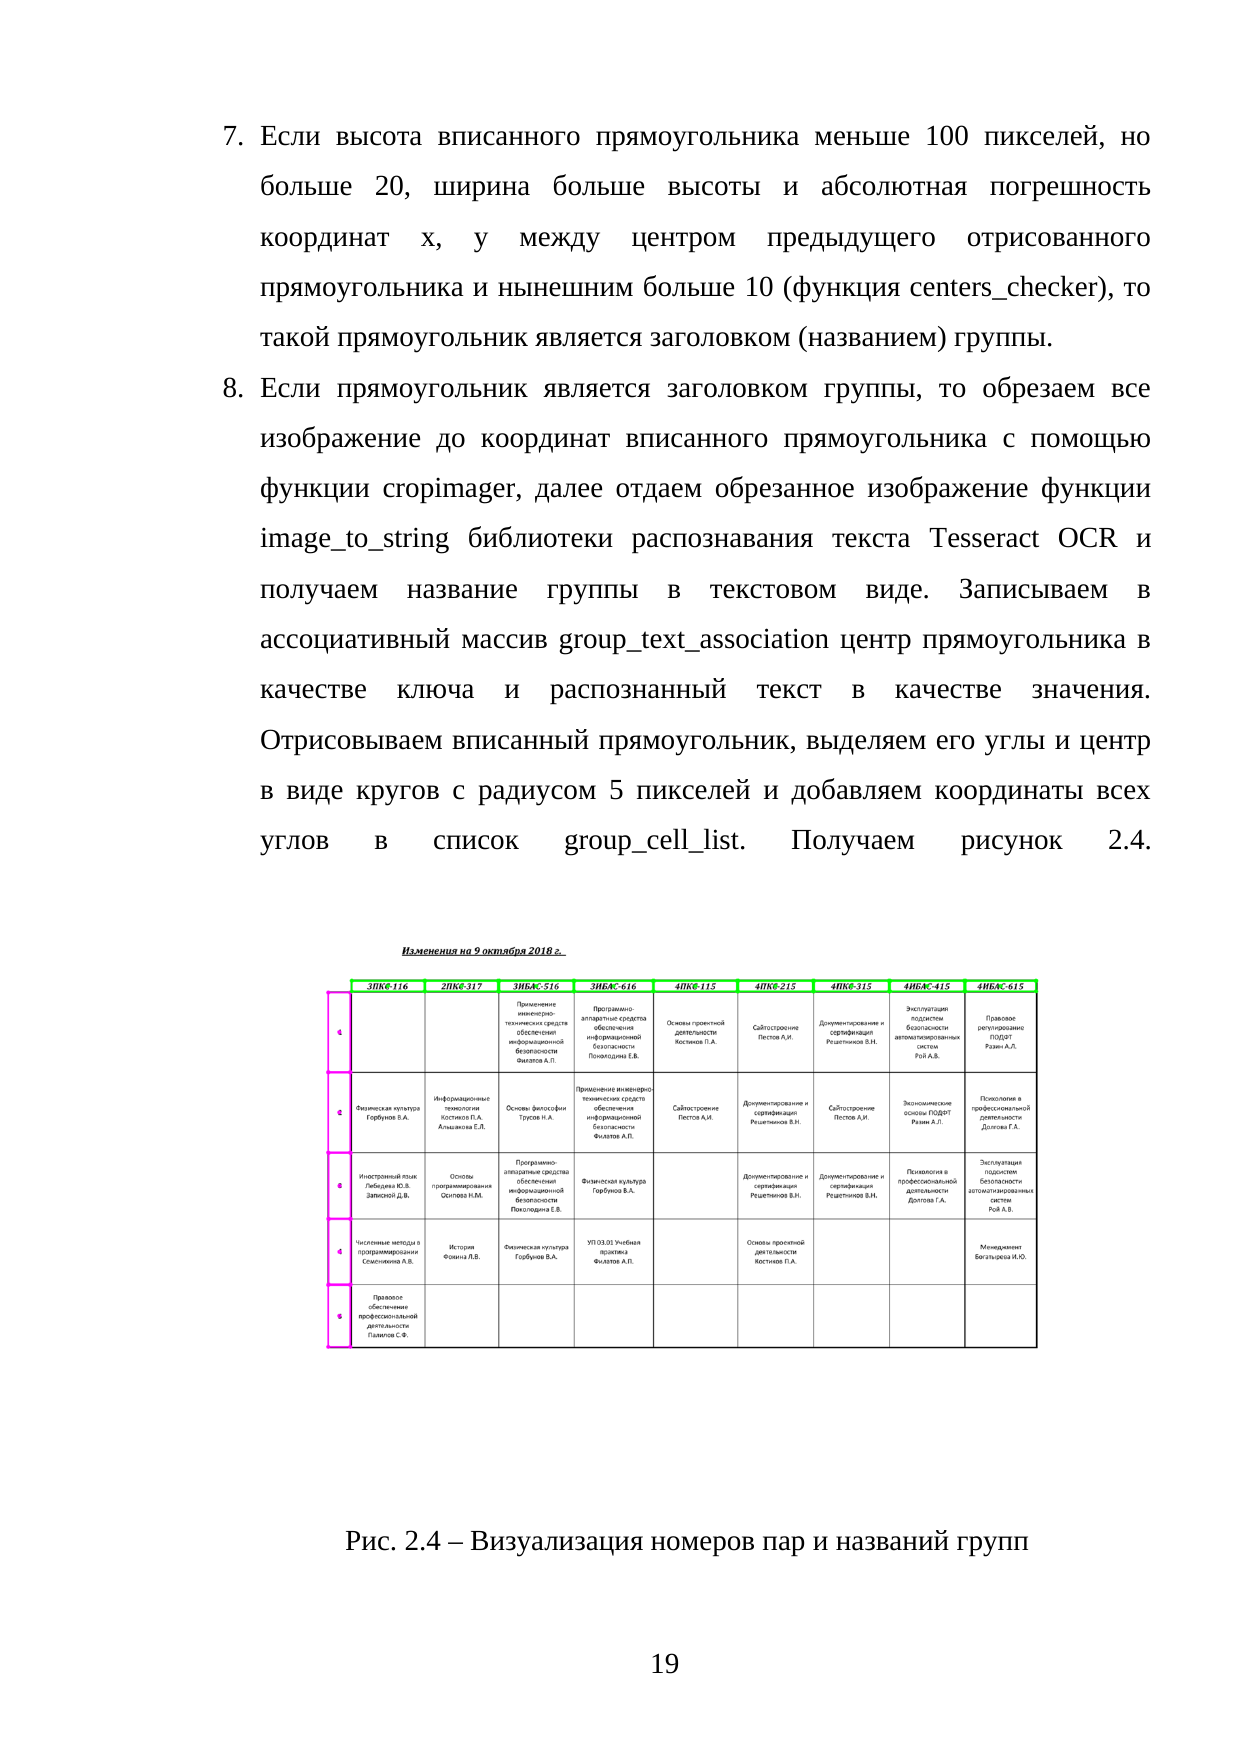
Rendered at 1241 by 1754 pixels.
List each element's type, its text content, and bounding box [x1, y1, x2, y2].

text Рис. 2.4 – Визуализация номеров пар и названий групп [222, 1523, 1152, 1557]
list Если высота вписанного прямоугольника меньше 100 пикселей, но больше 20, ширина больше высоты и абсолютная погрешность координат x, y между центром предыдущего отрисованного прямоугольника и нынешним больше 10 (функция centers_checker), то такой прямоугольник является заголовком (названием) группы. [222, 118, 1152, 353]
picture [259, 872, 1127, 1486]
